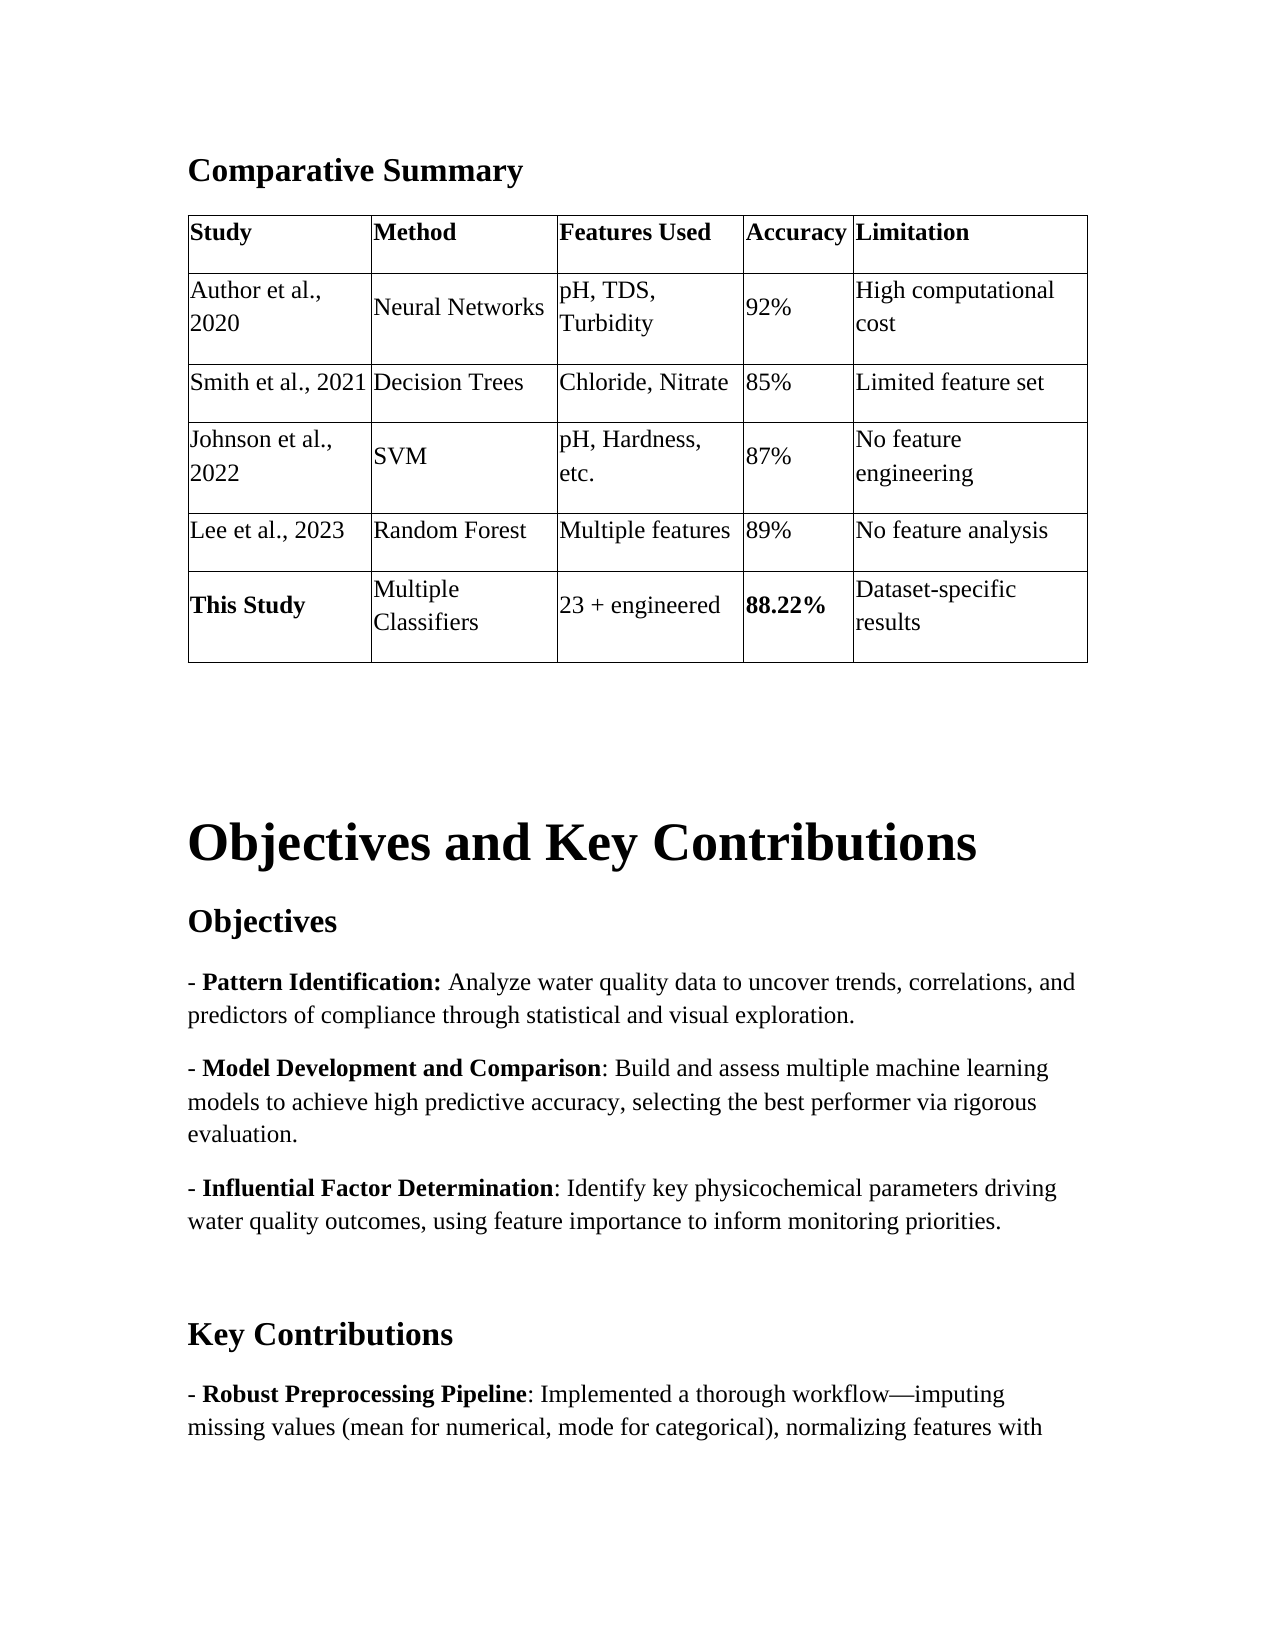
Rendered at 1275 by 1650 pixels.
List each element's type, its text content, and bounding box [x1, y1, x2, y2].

table_cell Dataset-specific results [854, 572, 1087, 662]
text Comparative Summary [187, 150, 1087, 188]
table_cell No feature analysis [854, 514, 1087, 571]
table_cell 92% [744, 274, 853, 364]
table_header Accuracy [744, 216, 853, 273]
table_cell 23 + engineered [558, 572, 743, 662]
table_cell Multiple Classifiers [372, 572, 557, 662]
table_header Study [189, 216, 371, 273]
table_cell Multiple features [558, 514, 743, 571]
table_cell 87% [744, 423, 853, 513]
text Objectives [187, 902, 1087, 940]
table_cell 88.22% [744, 572, 853, 662]
table_cell Chloride, Nitrate [558, 365, 743, 422]
table_cell SVM [372, 423, 557, 513]
text - Pattern Identification: Analyze water quality data to uncover trends, correlations, and predictors of compliance through statistical and visual exploration. [187, 967, 1087, 1028]
table_cell High computational cost [854, 274, 1087, 364]
text - Influential Factor Determination: Identify key physicochemical parameters driving water quality outcomes, using feature importance to inform monitoring priorities. [187, 1173, 1087, 1235]
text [187, 1379, 1087, 1441]
table_header Method [372, 216, 557, 273]
table_cell pH, TDS, Turbidity [558, 274, 743, 364]
table_header Limitation [854, 216, 1087, 273]
table_cell pH, Hardness, etc. [558, 423, 743, 513]
text - Model Development and Comparison: Build and assess multiple machine learning models to achieve high predictive accuracy, selecting the best performer via rigorous evaluation. [187, 1053, 1087, 1148]
table_cell Limited feature set [854, 365, 1087, 422]
table_cell 85% [744, 365, 853, 422]
table_cell Lee et al., 2023 [189, 514, 371, 571]
table_cell This Study [189, 572, 371, 662]
text Objectives and Key Contributions [187, 809, 1087, 872]
table_cell Johnson et al., 2022 [189, 423, 371, 513]
table_cell 89% [744, 514, 853, 571]
table_cell Author et al., 2020 [189, 274, 371, 364]
table_header Features Used [558, 216, 743, 273]
table_cell No feature engineering [854, 423, 1087, 513]
table_cell Decision Trees [372, 365, 557, 422]
table_cell Random Forest [372, 514, 557, 571]
table_cell Smith et al., 2021 [189, 365, 371, 422]
text Key Contributions [187, 1314, 1087, 1352]
table_cell Neural Networks [372, 274, 557, 364]
